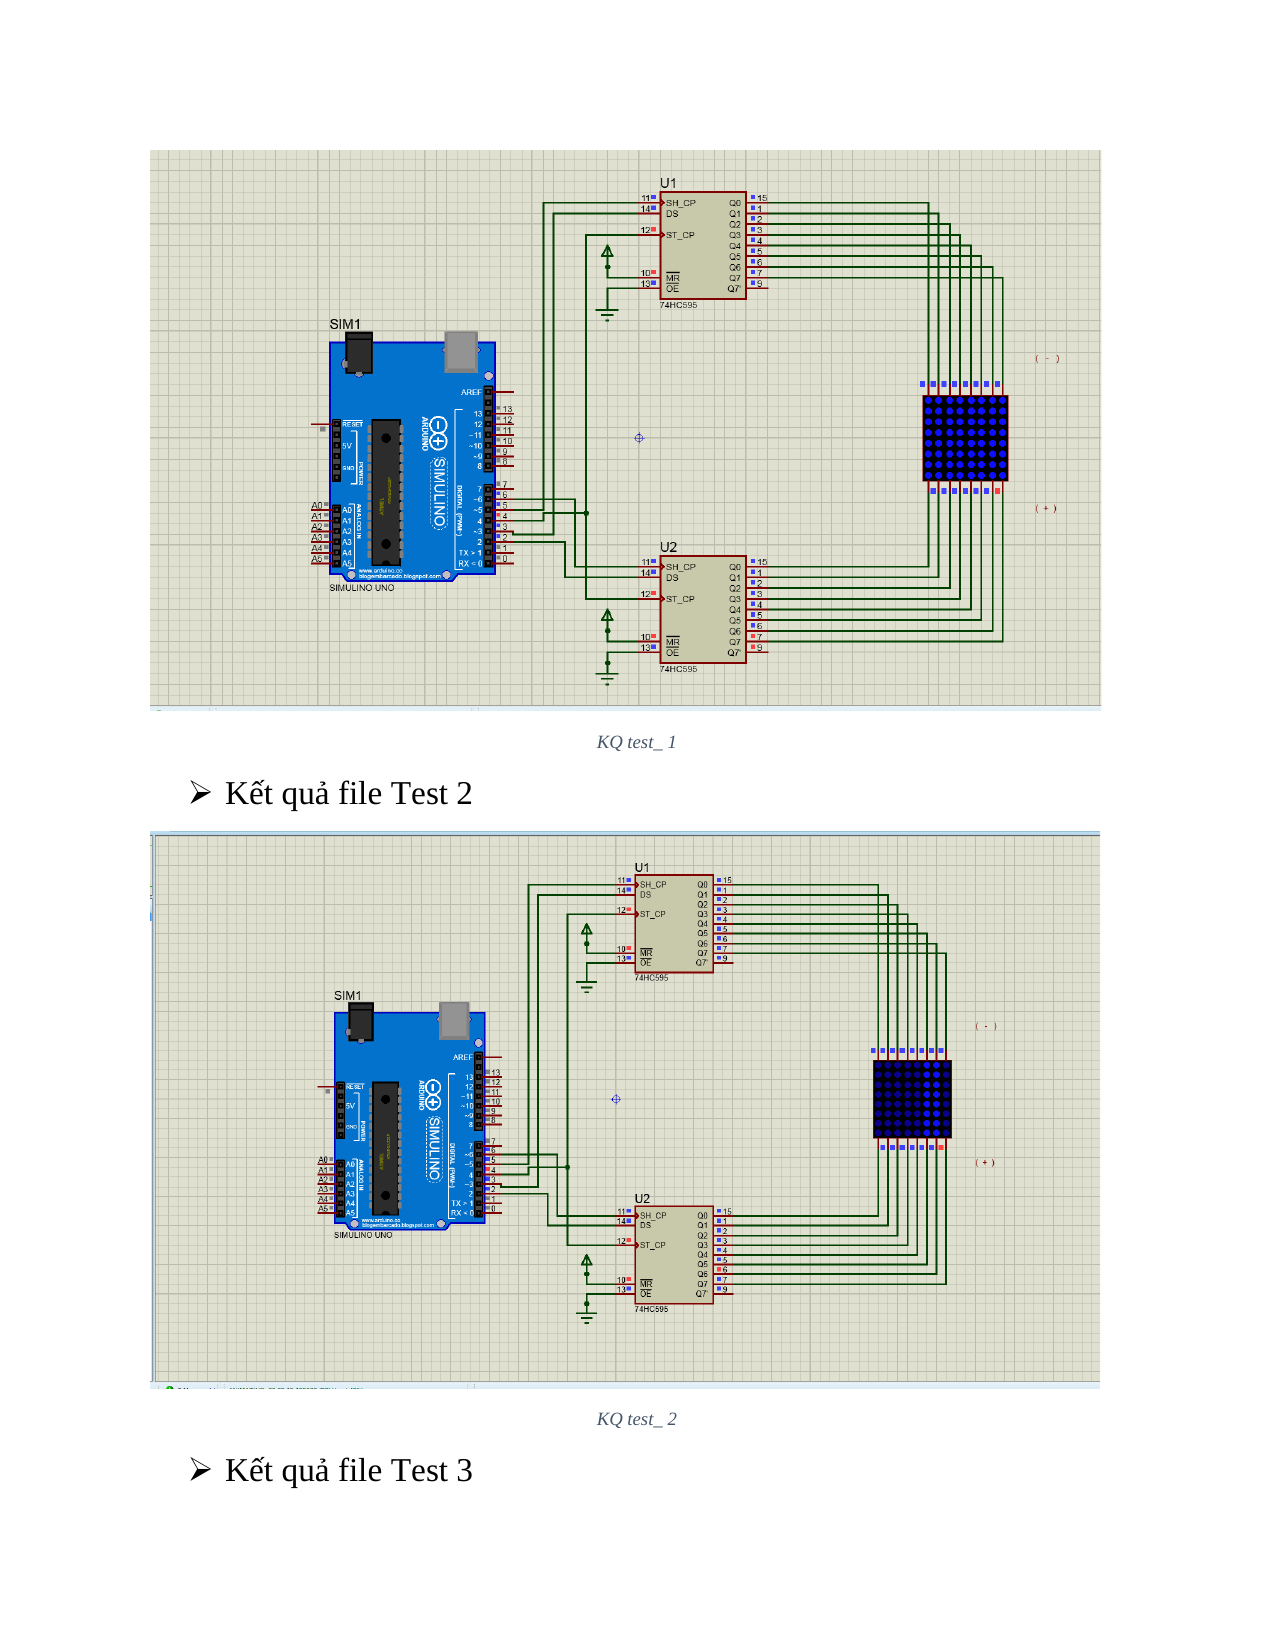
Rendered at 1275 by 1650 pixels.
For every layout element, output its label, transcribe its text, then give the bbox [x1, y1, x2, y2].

text Kết quả file Test 3 [187, 1450, 1125, 1488]
picture [150, 831, 1100, 1389]
picture [150, 150, 1102, 711]
text Kết quả file Test 2 [187, 773, 1125, 811]
